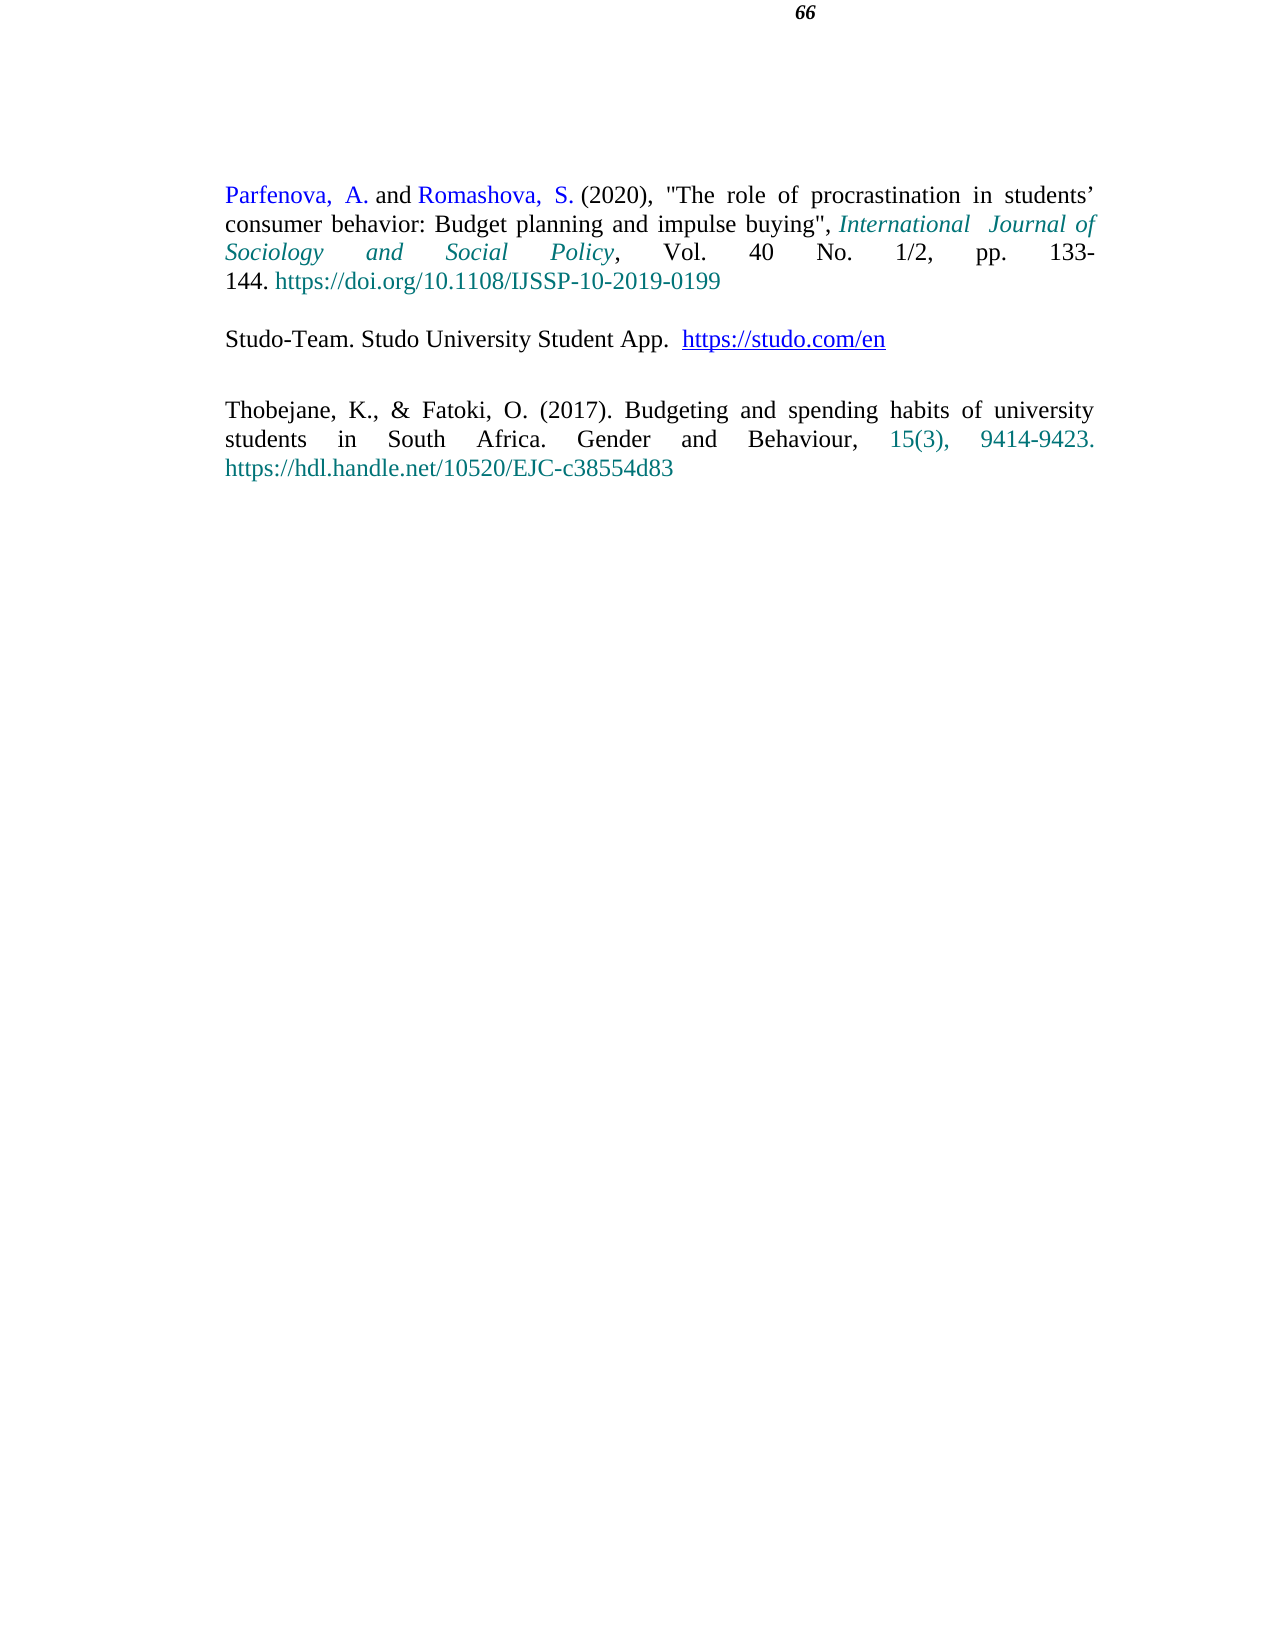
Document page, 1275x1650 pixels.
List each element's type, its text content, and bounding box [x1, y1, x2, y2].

text Thobejane, K., & Fatoki, O. (2017). Budgeting and spending habits of university students in South Africa. Gender and Behaviour, 15(3), 9414-9423. https://hdl.handle.net/10520/EJC-c38554d83 [225, 396, 1095, 482]
text Studo-Team. Studo University Student App. https://studo.com/en [225, 324, 1095, 352]
text Parfenova, A. and Romashova, S. (2020), "The role of procrastination in students’ consumer behavior: Budget planning and impulse buying", International Journal of Sociology and Social Policy, Vol. 40 No. 1/2, pp. 133- 144. https://doi.org/10.1108/IJSSP-10-2019-0199 [225, 180, 1095, 295]
